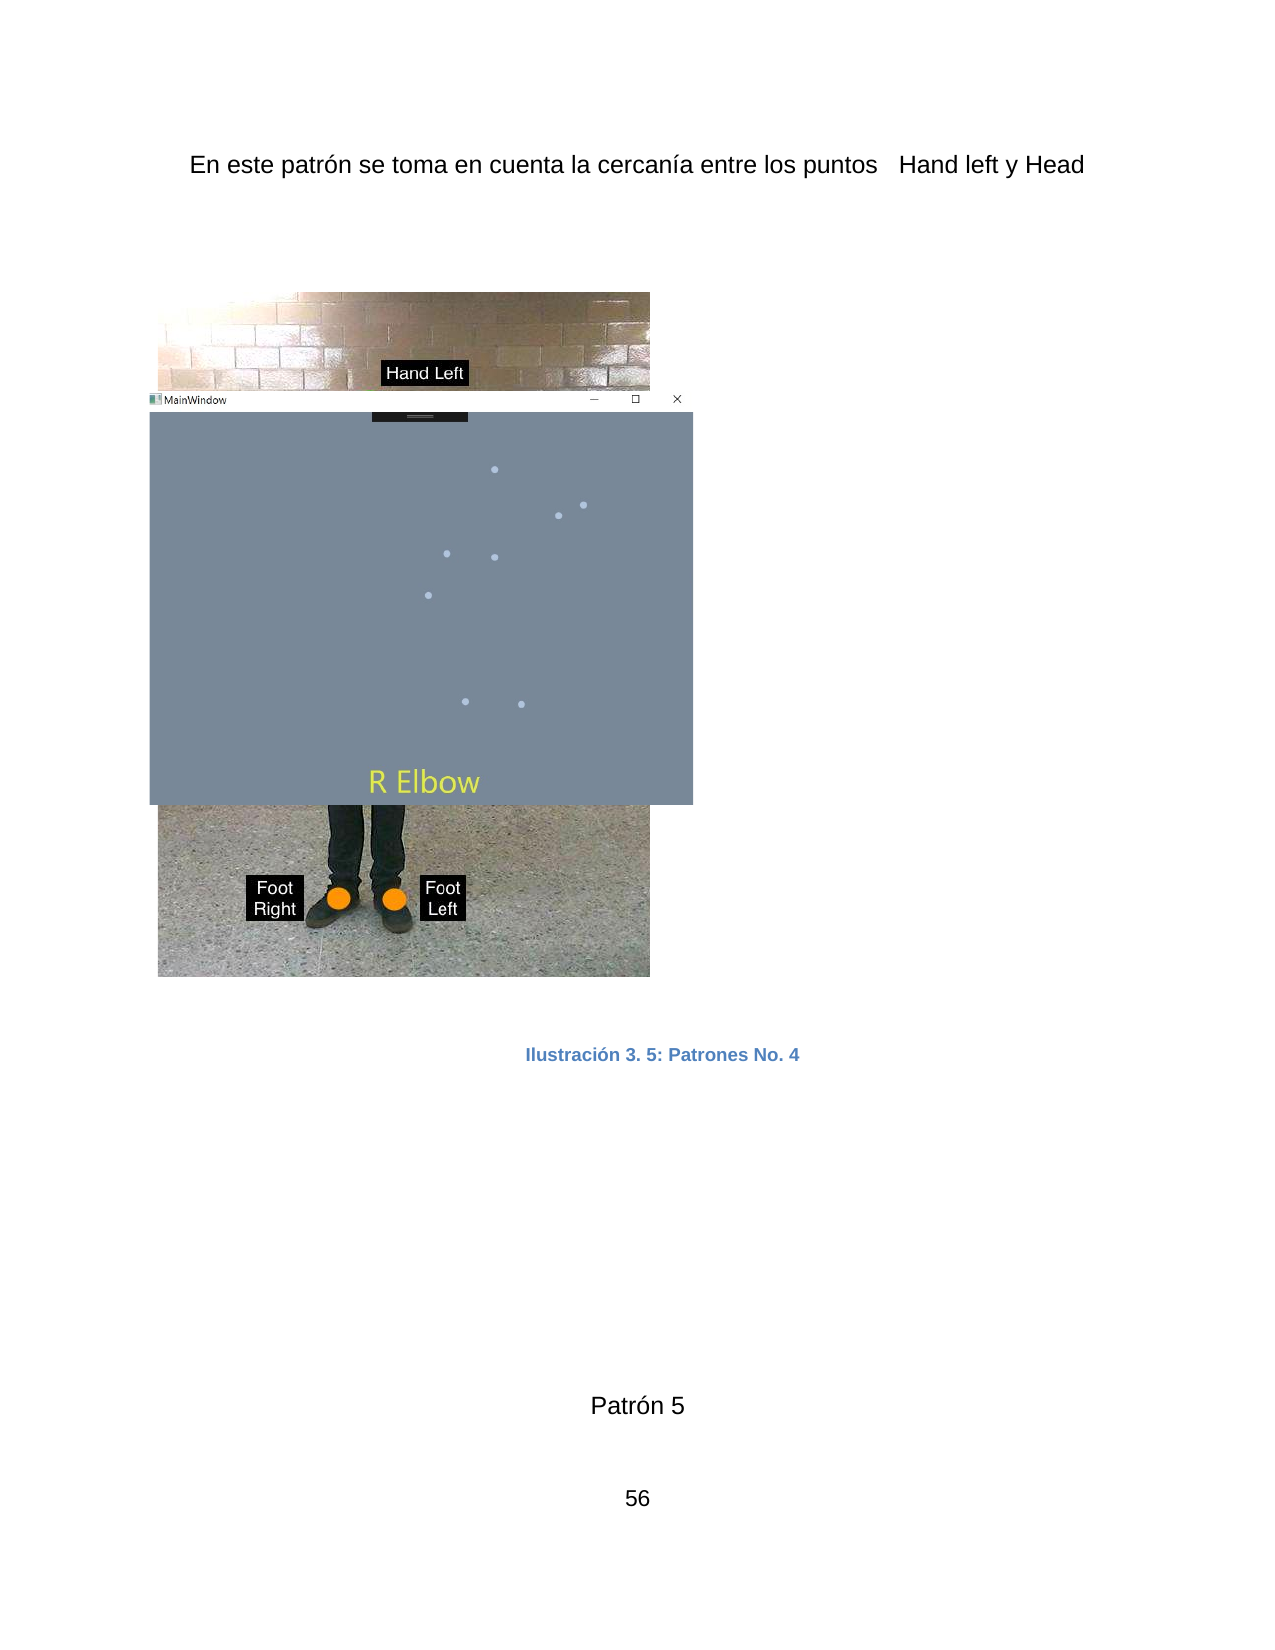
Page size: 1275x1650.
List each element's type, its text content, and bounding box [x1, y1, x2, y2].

picture [149, 292, 694, 977]
text En este patrón se toma en cuenta la cercanía entre los puntos Hand left y Head [133, 150, 1142, 179]
text Patrón 5 [133, 1391, 1142, 1420]
